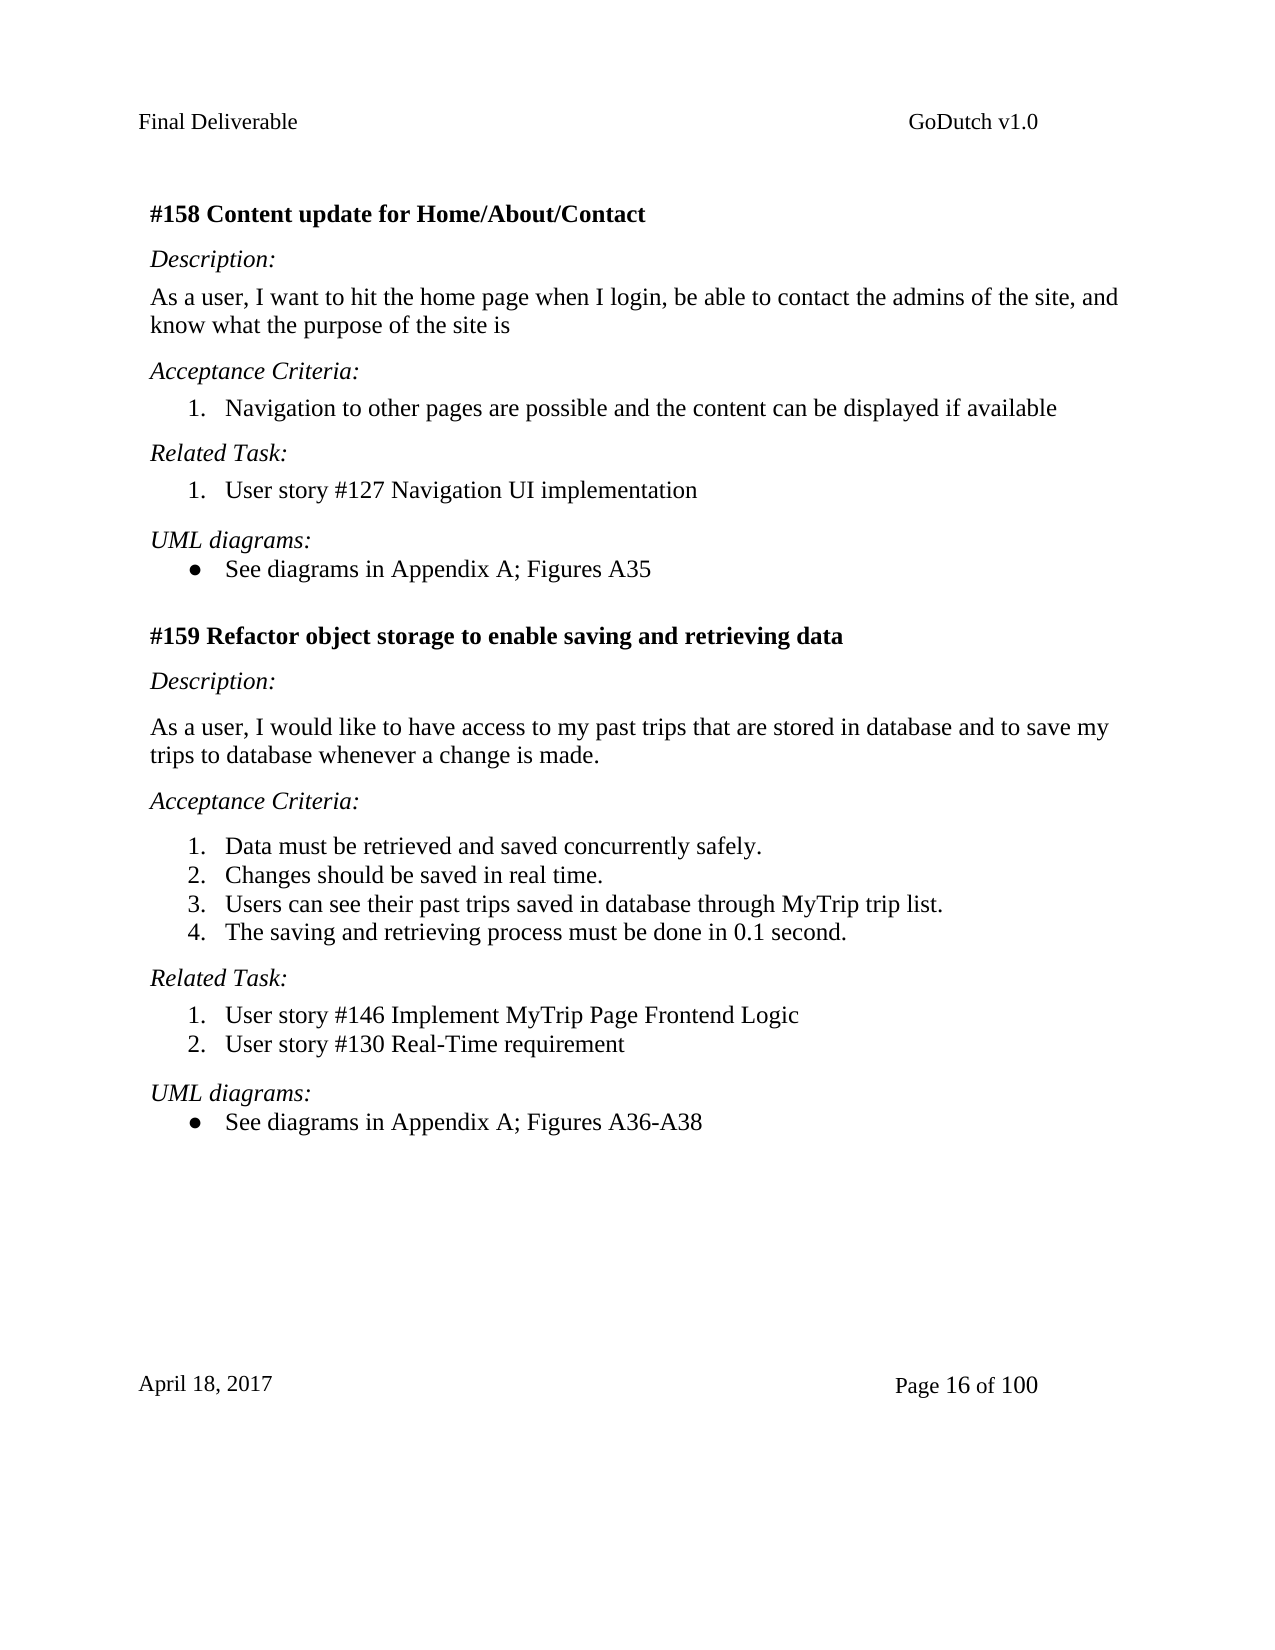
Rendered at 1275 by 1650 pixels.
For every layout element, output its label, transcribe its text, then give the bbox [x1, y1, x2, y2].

list See diagrams in Appendix A; Figures A35 [187, 554, 1125, 582]
subtitle Description: [150, 666, 1125, 695]
list The saving and retrieving process must be done in 0.1 second. [187, 917, 1125, 946]
list Data must be retrieved and saved concurrently safely. [187, 831, 1125, 860]
list Changes should be saved in real time. [187, 860, 1125, 889]
subtitle #159 Refactor object storage to enable saving and retrieving data [150, 621, 1077, 649]
subtitle UML diagrams: [150, 1078, 1125, 1107]
subtitle Description: [150, 244, 1125, 273]
subtitle Related Task: [150, 438, 1125, 467]
text As a user, I want to hit the home page when I login, be able to contact the admins of the site, and know what the purpose of the site is [150, 282, 1125, 339]
subtitle Acceptance Criteria: [150, 786, 1125, 814]
text As a user, I would like to have access to my past trips that are stored in database and to save my trips to database whenever a change is made. [150, 712, 1125, 769]
list User story #146 Implement MyTrip Page Frontend Logic [187, 1000, 1125, 1029]
subtitle #158 Content update for Home/About/Contact [150, 199, 1077, 228]
list Users can see their past trips saved in database through MyTrip trip list. [187, 889, 1125, 917]
list See diagrams in Appendix A; Figures A36-A38 [187, 1107, 1125, 1136]
list User story #130 Real-Time requirement [187, 1029, 1125, 1057]
list Navigation to other pages are possible and the content can be displayed if available [187, 393, 1125, 422]
list User story #127 Navigation UI implementation [187, 475, 1125, 504]
subtitle UML diagrams: [150, 525, 1125, 554]
subtitle Related Task: [150, 963, 1125, 992]
subtitle Acceptance Criteria: [150, 356, 1125, 384]
